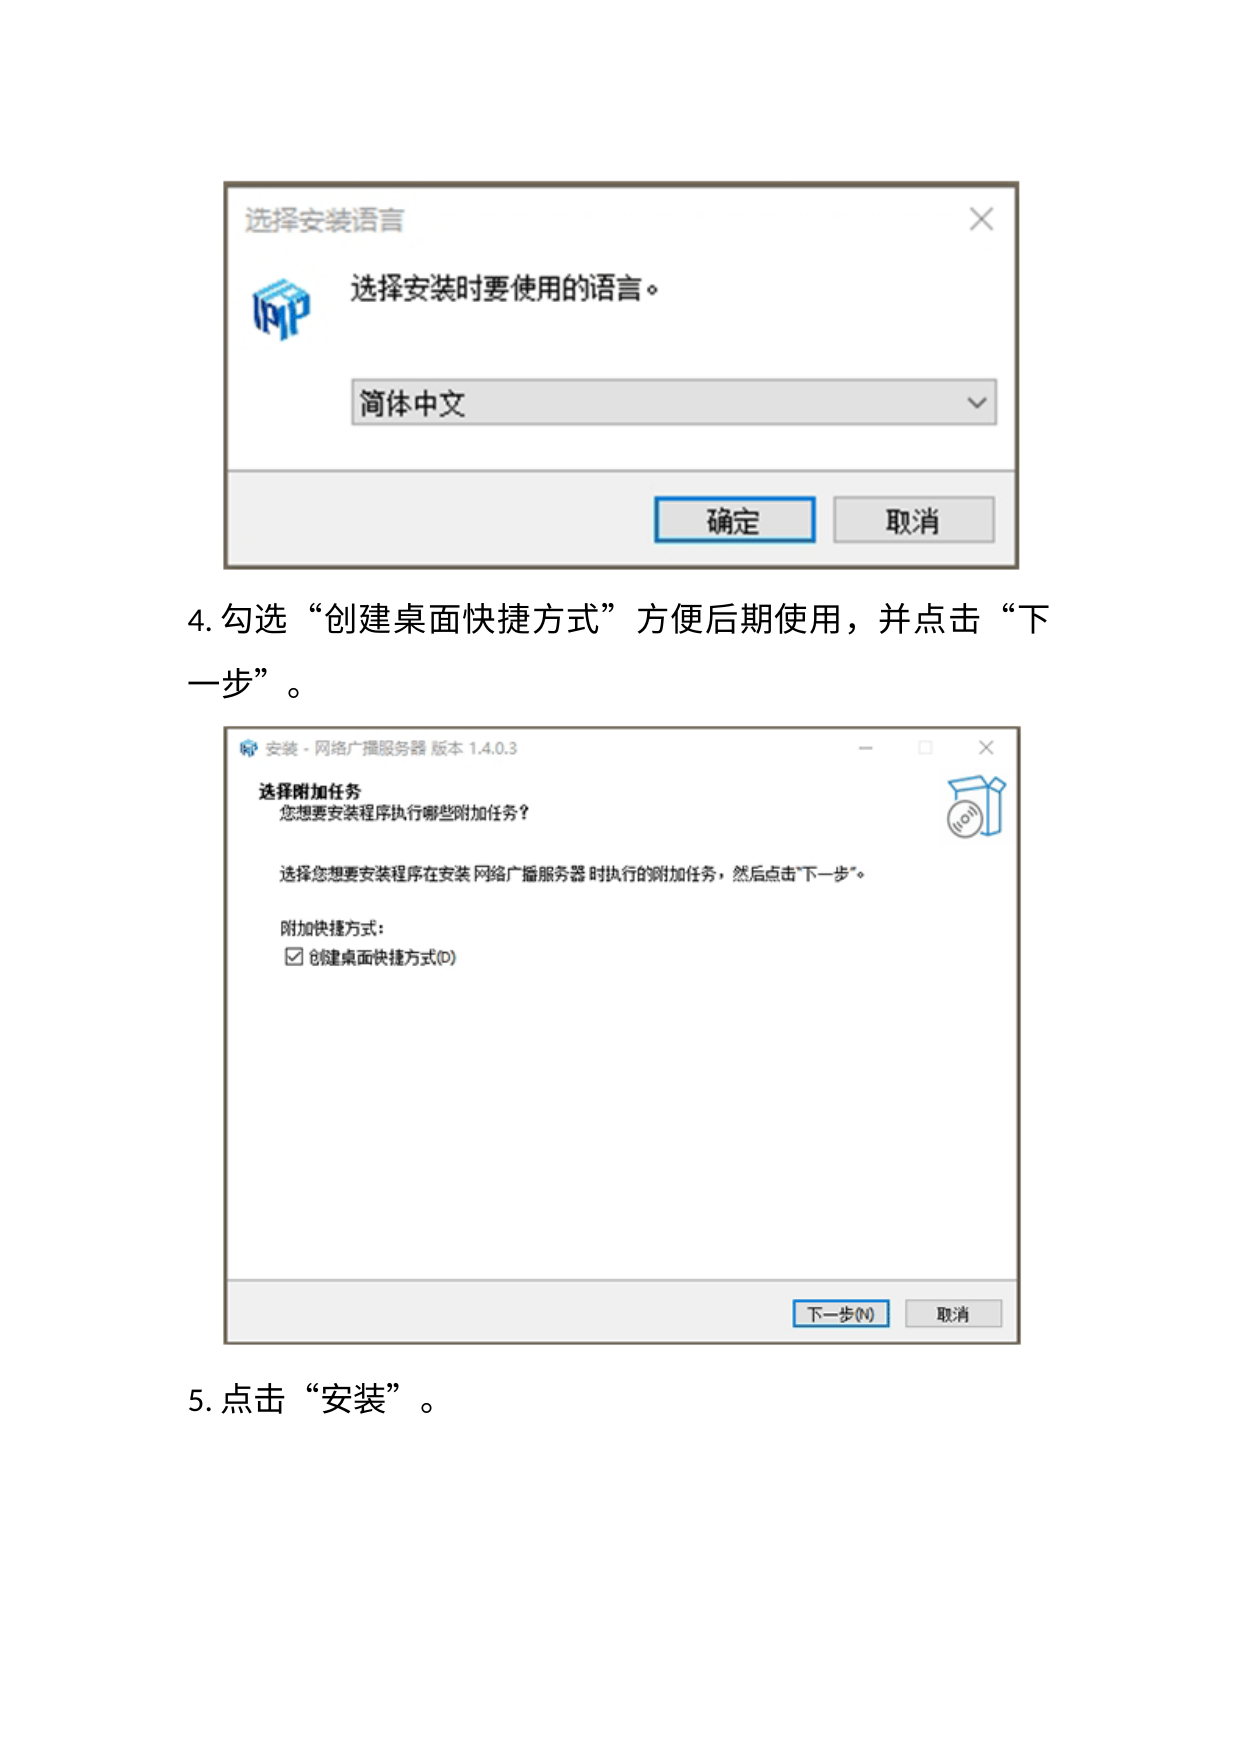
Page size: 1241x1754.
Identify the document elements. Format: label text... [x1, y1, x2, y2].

picture [208, 162, 1032, 584]
list 点击“安装”。 [187, 1364, 1053, 1429]
list 勾选“创建桌面快捷方式”方便后期使用，并点击“下一步”。 [187, 584, 1053, 714]
picture [208, 714, 1032, 1359]
